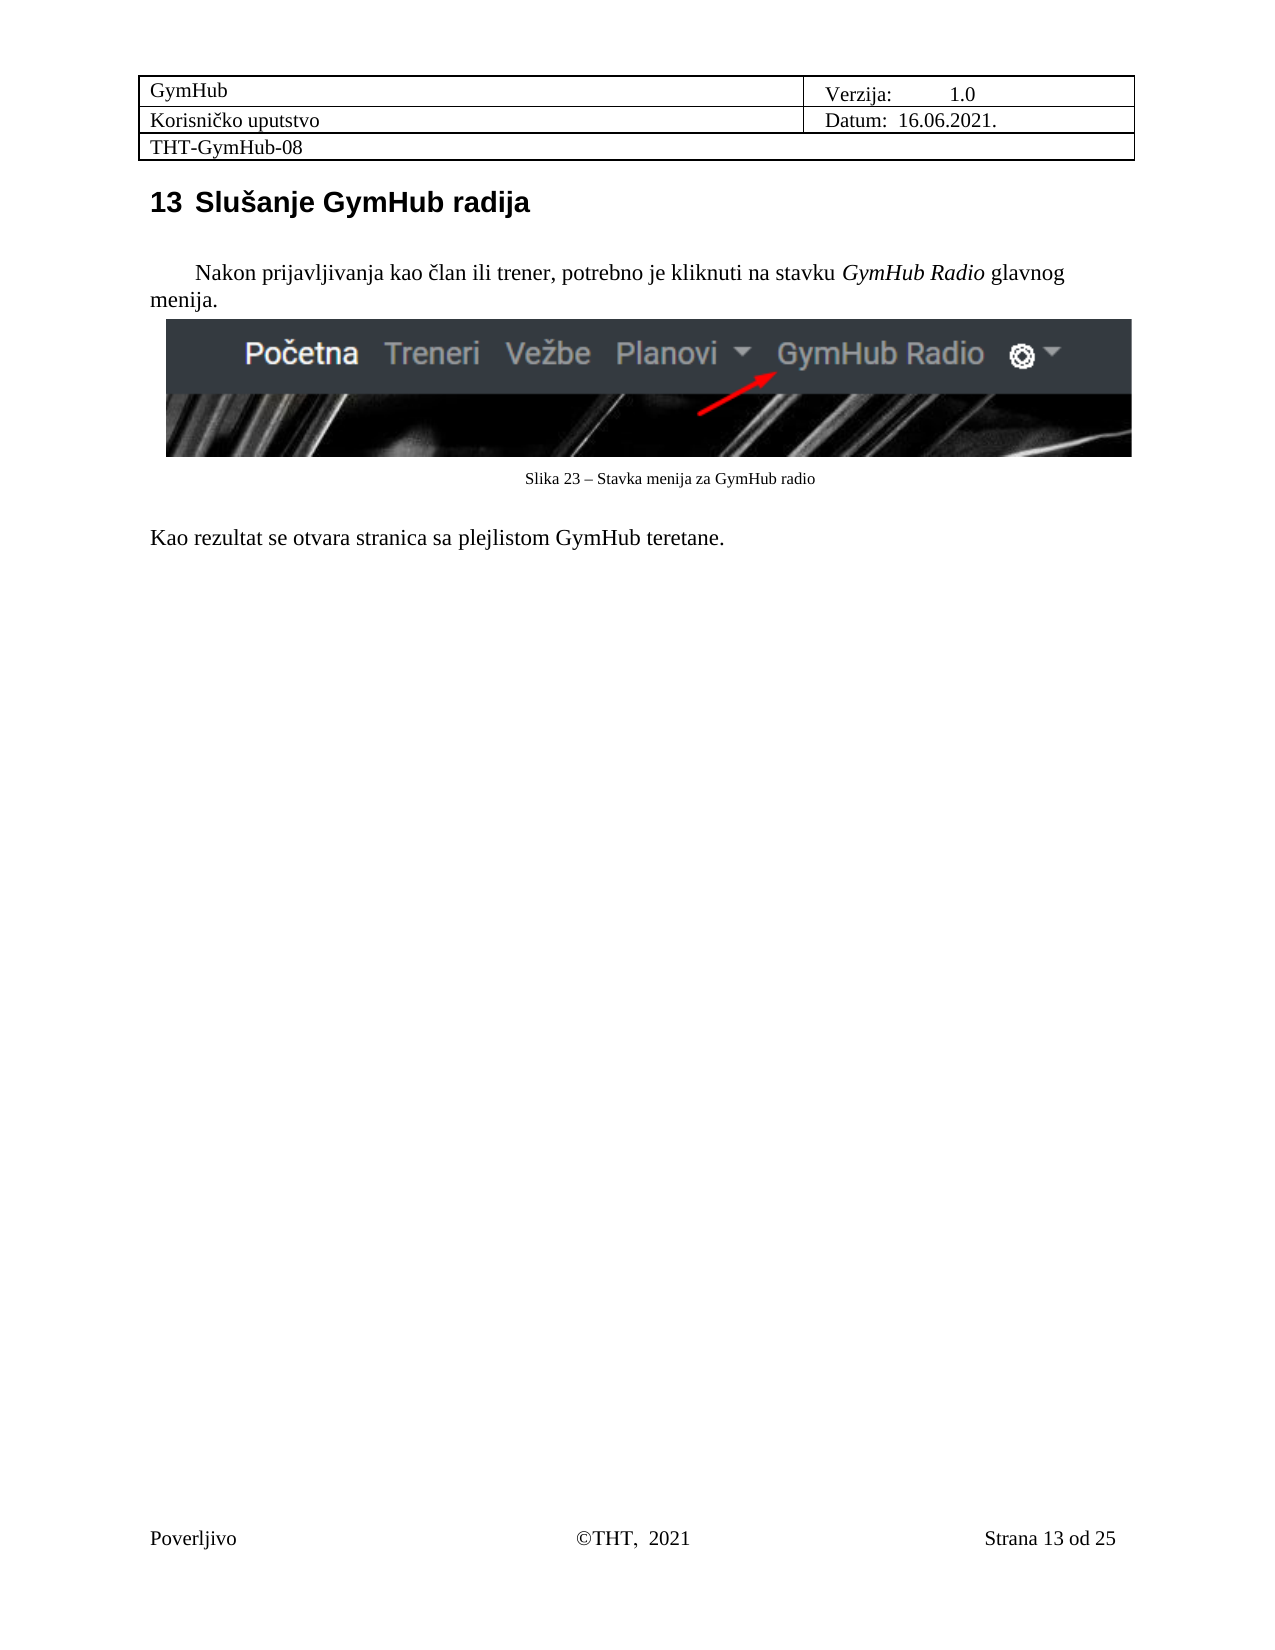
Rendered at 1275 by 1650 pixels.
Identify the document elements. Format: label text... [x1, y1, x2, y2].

picture [166, 319, 1132, 457]
